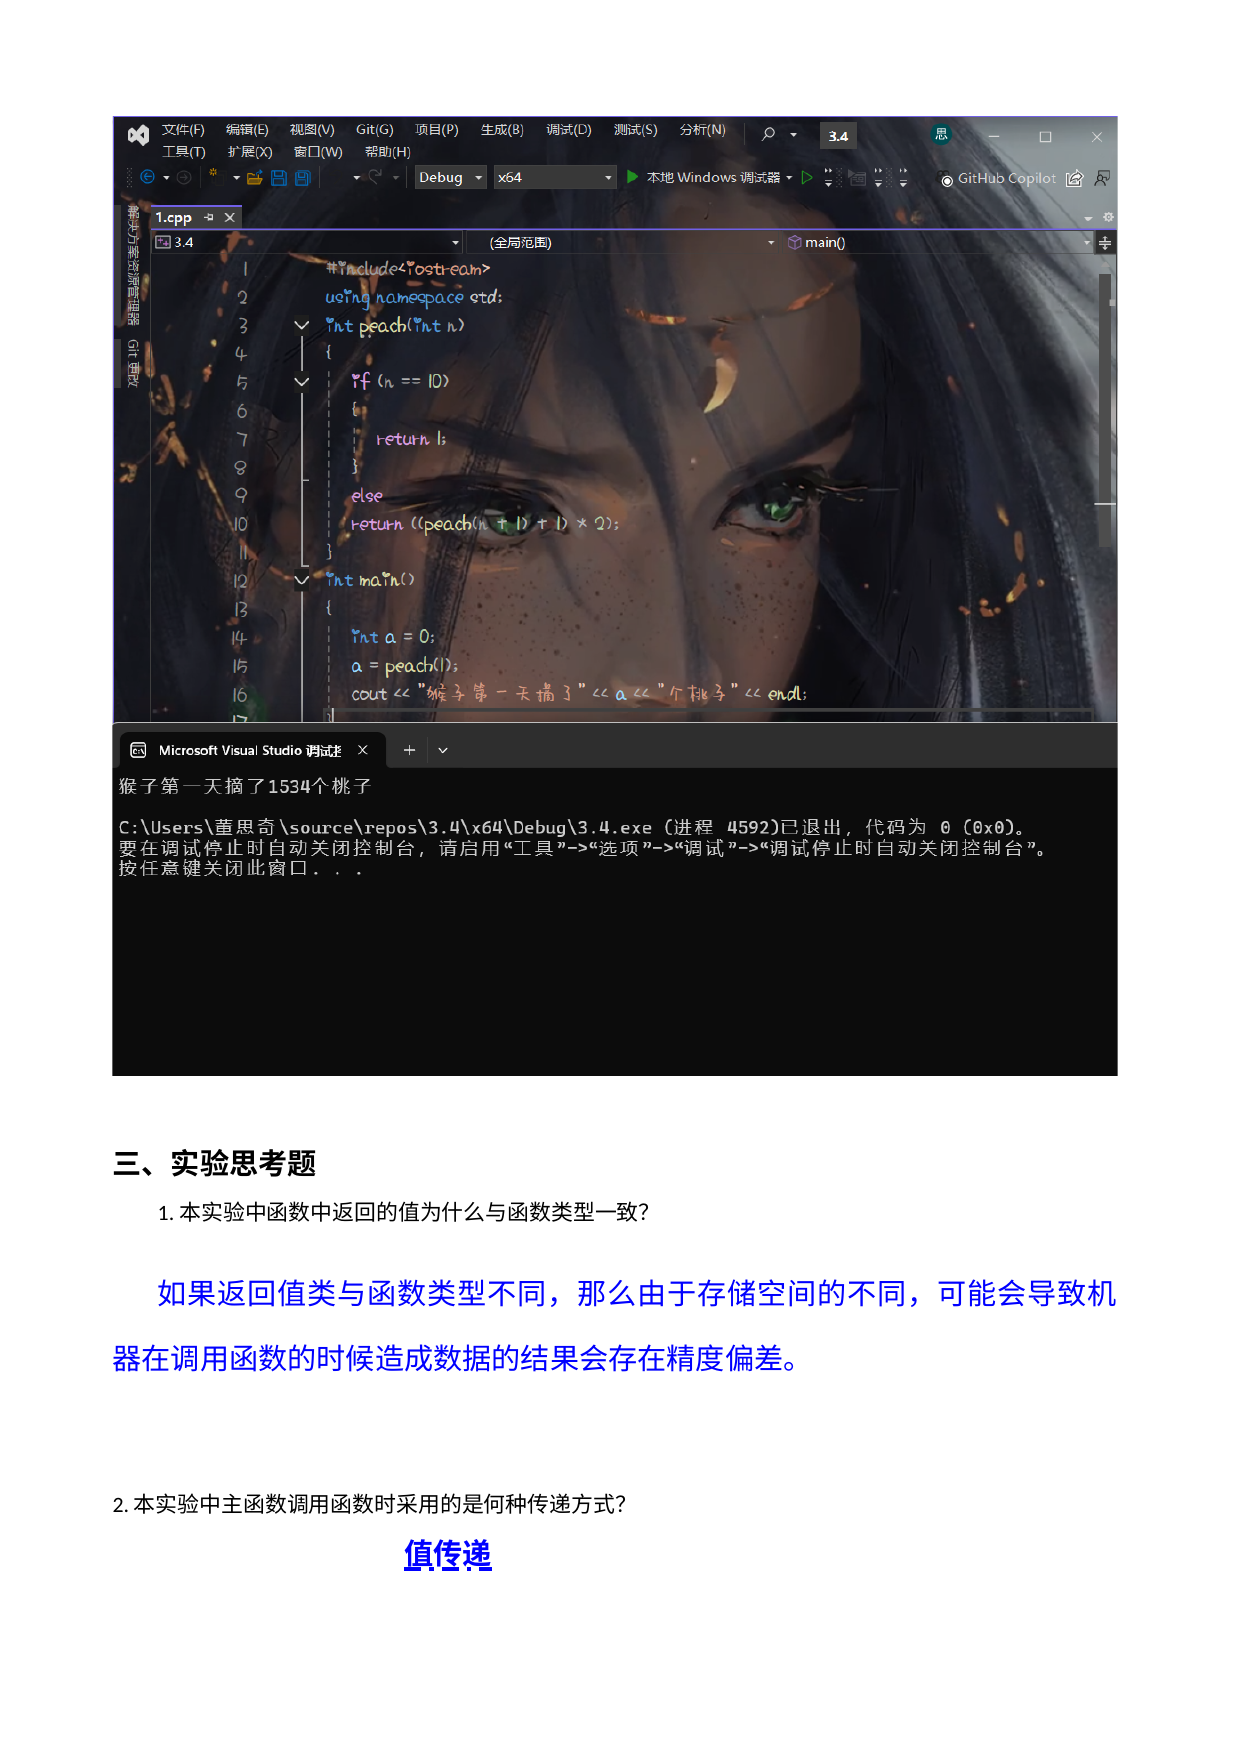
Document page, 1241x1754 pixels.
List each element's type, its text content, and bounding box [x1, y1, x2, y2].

list 本实验中主函数调用函数时采用的是何种传递方式？ [112, 1487, 1118, 1519]
list 值传递 [112, 1519, 1118, 1584]
text 1. 本实验中函数中返回的值为什么与函数类型一致？ [112, 1194, 1118, 1227]
text 如果返回值类与函数类型不同，那么由于存储空间的不同，可能会导致机器在调用函数的时候造成数据的结果会存在精度偏差。 [112, 1259, 1118, 1389]
picture [112, 116, 1118, 1076]
text 三、实验思考题 [112, 1129, 1118, 1194]
